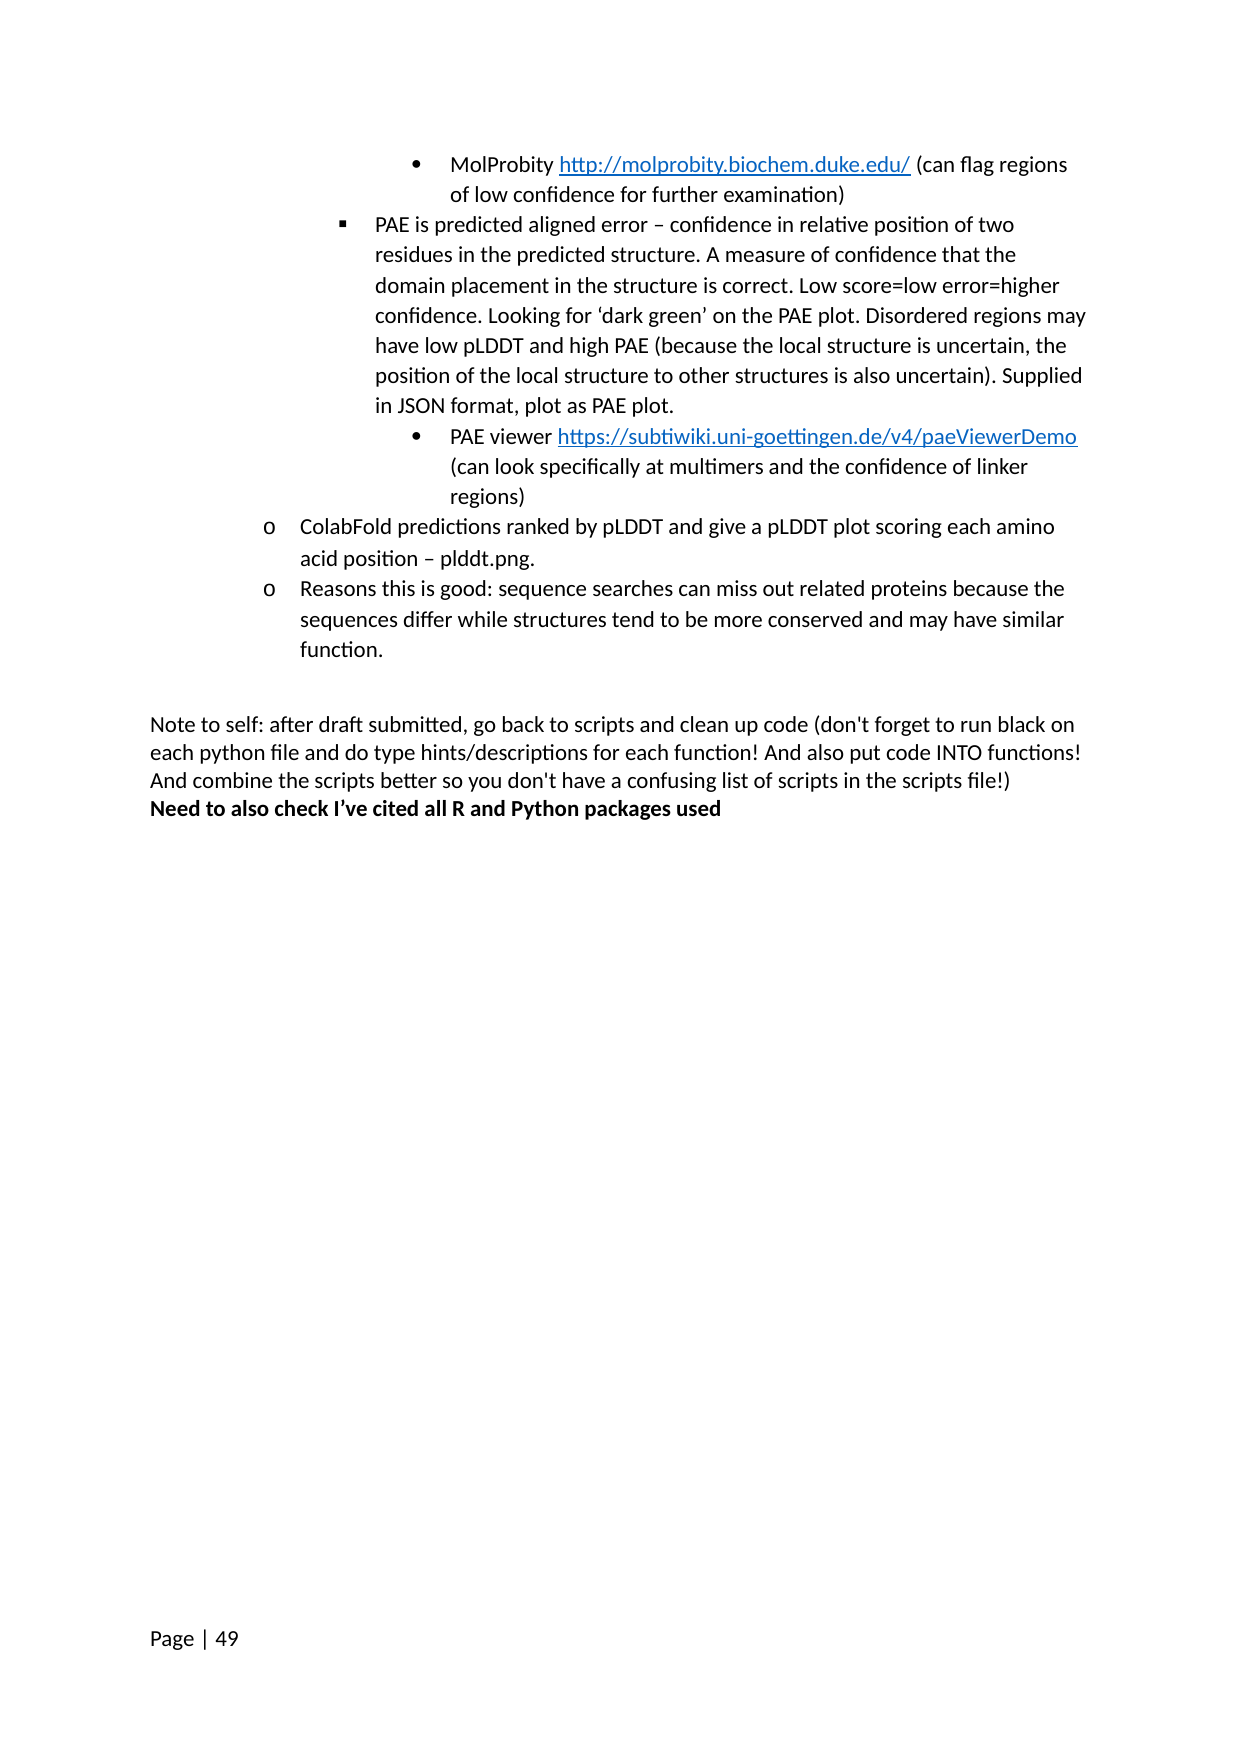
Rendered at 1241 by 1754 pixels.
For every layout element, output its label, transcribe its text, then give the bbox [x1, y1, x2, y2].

list MolProbity http://molprobity.biochem.duke.edu/ (can flag regions of low confidence for further examination) [412, 150, 1090, 208]
text Note to self: after draft submitted, go back to scripts and clean up code (don't forget to run black on each python file and do type hints/descriptions for each function! And also put code INTO functions! And combine the scripts better so you don't have a confusing list of scripts in the scripts file!) [150, 711, 1090, 794]
list PAE viewer https://subtiwiki.uni-goettingen.de/v4/paeViewerDemo (can look specifically at multimers and the confidence of linker regions) [412, 422, 1090, 510]
list ColabFold predictions ranked by pLDDT and give a pLDDT plot scoring each amino acid position – plddt.png. [262, 512, 1090, 572]
list PAE is predicted aligned error – confidence in relative position of two residues in the predicted structure. A measure of confidence that the domain placement in the structure is correct. Low score=low error=higher confidence. Looking for ‘dark green’ on the PAE plot. Disordered regions may have low pLDDT and high PAE (because the local structure is uncertain, the position of the local structure to other structures is also uncertain). Supplied in JSON format, plot as PAE plot. [337, 210, 1090, 420]
list Reasons this is good: sequence searches can miss out related proteins because the sequences differ while structures tend to be more conserved and may have similar function. [262, 574, 1090, 664]
text Need to also check I’ve cited all R and Python packages used [150, 794, 1090, 823]
